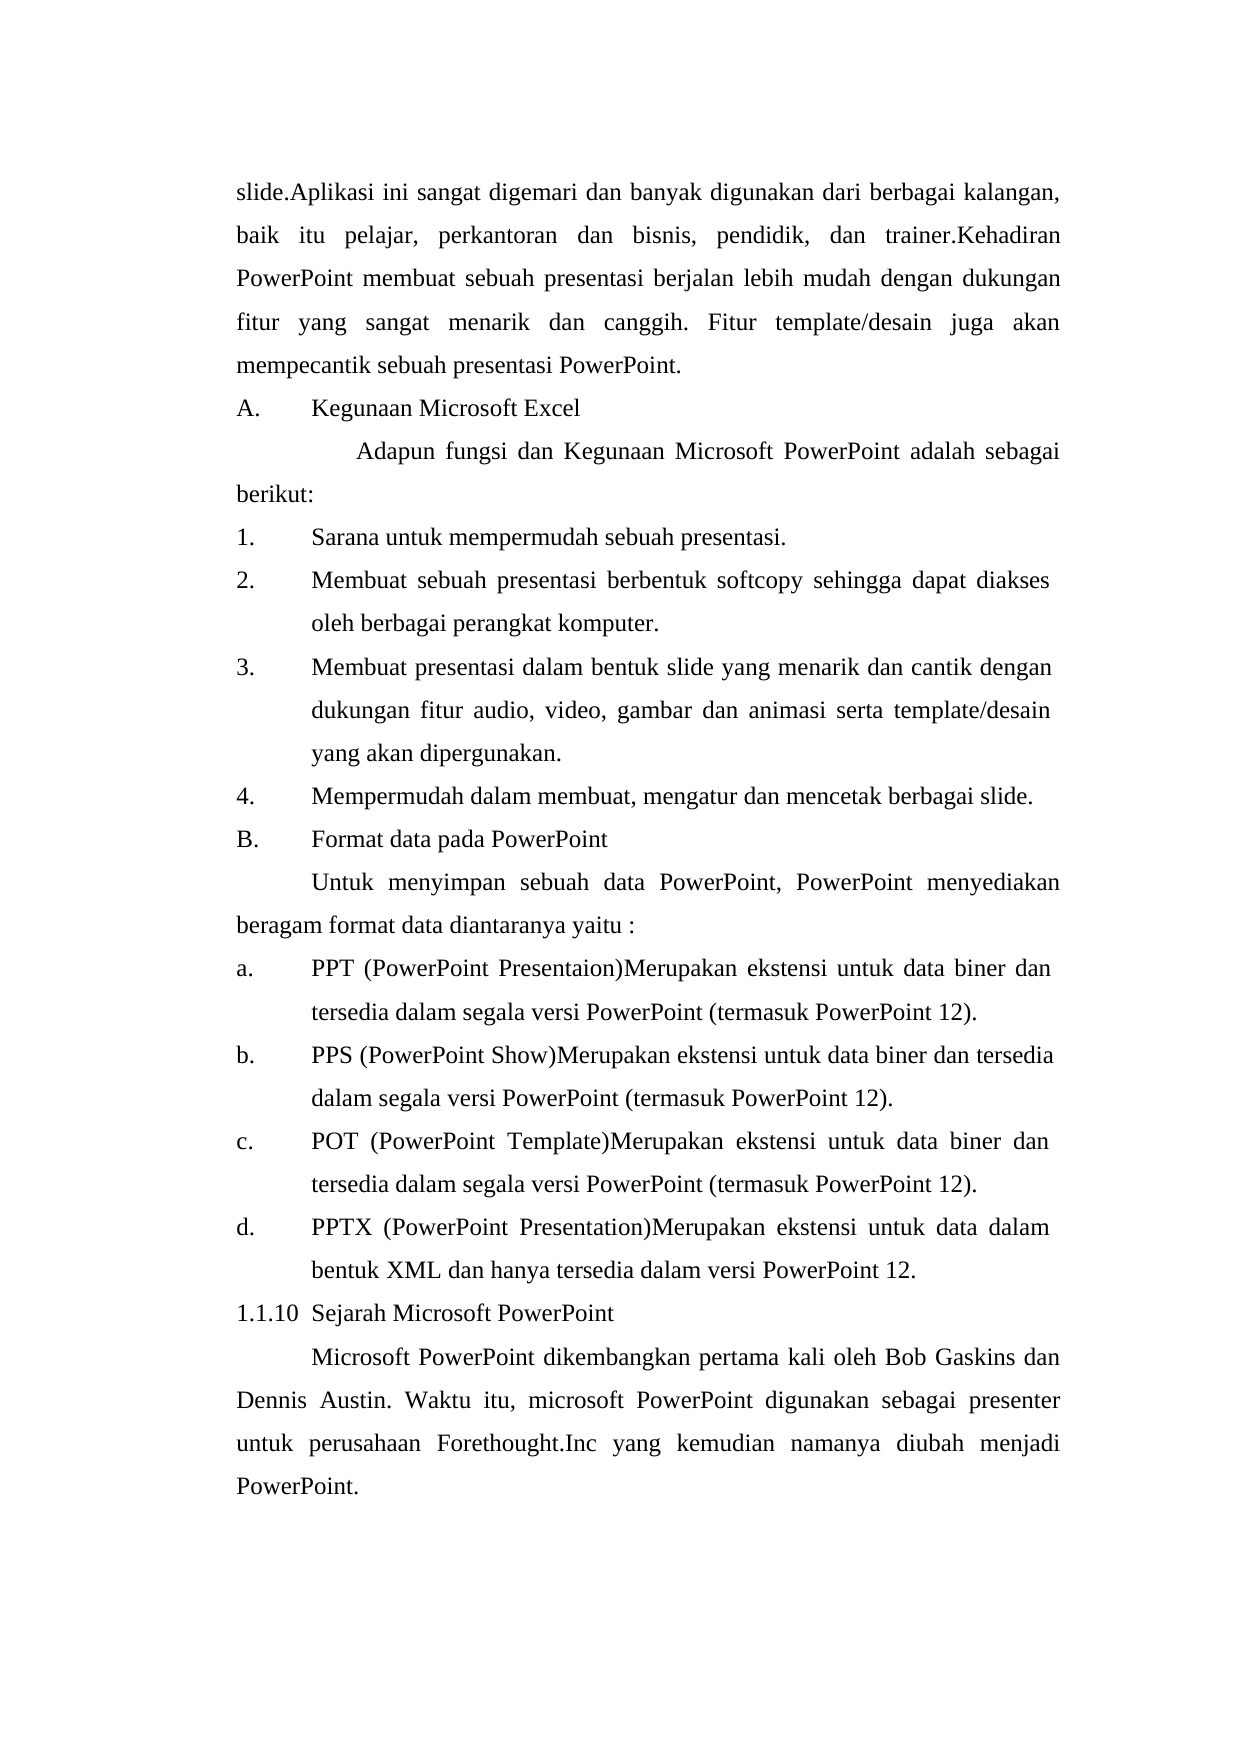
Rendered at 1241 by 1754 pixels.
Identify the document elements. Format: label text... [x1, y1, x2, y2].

subtitle Adapun fungsi dan Kegunaan Microsoft PowerPoint adalah sebagai berikut: [236, 436, 1061, 508]
list PPTX (PowerPoint Presentation)Merupakan ekstensi untuk data dalam bentuk XML dan hanya tersedia dalam versi PowerPoint 12. [236, 1212, 1061, 1284]
list Membuat sebuah presentasi berbentuk softcopy sehingga dapat diakses oleh berbagai perangkat komputer. [236, 565, 1061, 637]
list Sarana untuk mempermudah sebuah presentasi. [236, 522, 1061, 551]
list Format data pada PowerPoint [236, 824, 1061, 853]
list Membuat presentasi dalam bentuk slide yang menarik dan cantik dengan dukungan fitur audio, video, gambar dan animasi serta template/desain yang akan dipergunakan. [236, 652, 1061, 767]
list PPS (PowerPoint Show)Merupakan ekstensi untuk data biner dan tersedia dalam segala versi PowerPoint (termasuk PowerPoint 12). [236, 1040, 1061, 1112]
text Microsoft PowerPoint dikembangkan pertama kali oleh Bob Gaskins dan Dennis Austin. Waktu itu, microsoft PowerPoint digunakan sebagai presenter untuk perusahaan Forethought.Inc yang kemudian namanya diubah menjadi PowerPoint. [236, 1342, 1061, 1500]
list Untuk menyimpan sebuah data PowerPoint, PowerPoint menyediakan beragam format data diantaranya yaitu : [236, 867, 1061, 939]
list Sejarah Microsoft PowerPoint [236, 1298, 1061, 1327]
list PPT (PowerPoint Presentaion)Merupakan ekstensi untuk data biner dan tersedia dalam segala versi PowerPoint (termasuk PowerPoint 12). [236, 953, 1061, 1025]
subtitle Kegunaan Microsoft Excel [236, 393, 1061, 422]
list POT (PowerPoint Template)Merupakan ekstensi untuk data biner dan tersedia dalam segala versi PowerPoint (termasuk PowerPoint 12). [236, 1126, 1061, 1198]
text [236, 177, 1061, 378]
list Mempermudah dalam membuat, mengatur dan mencetak berbagai slide. [236, 781, 1061, 810]
